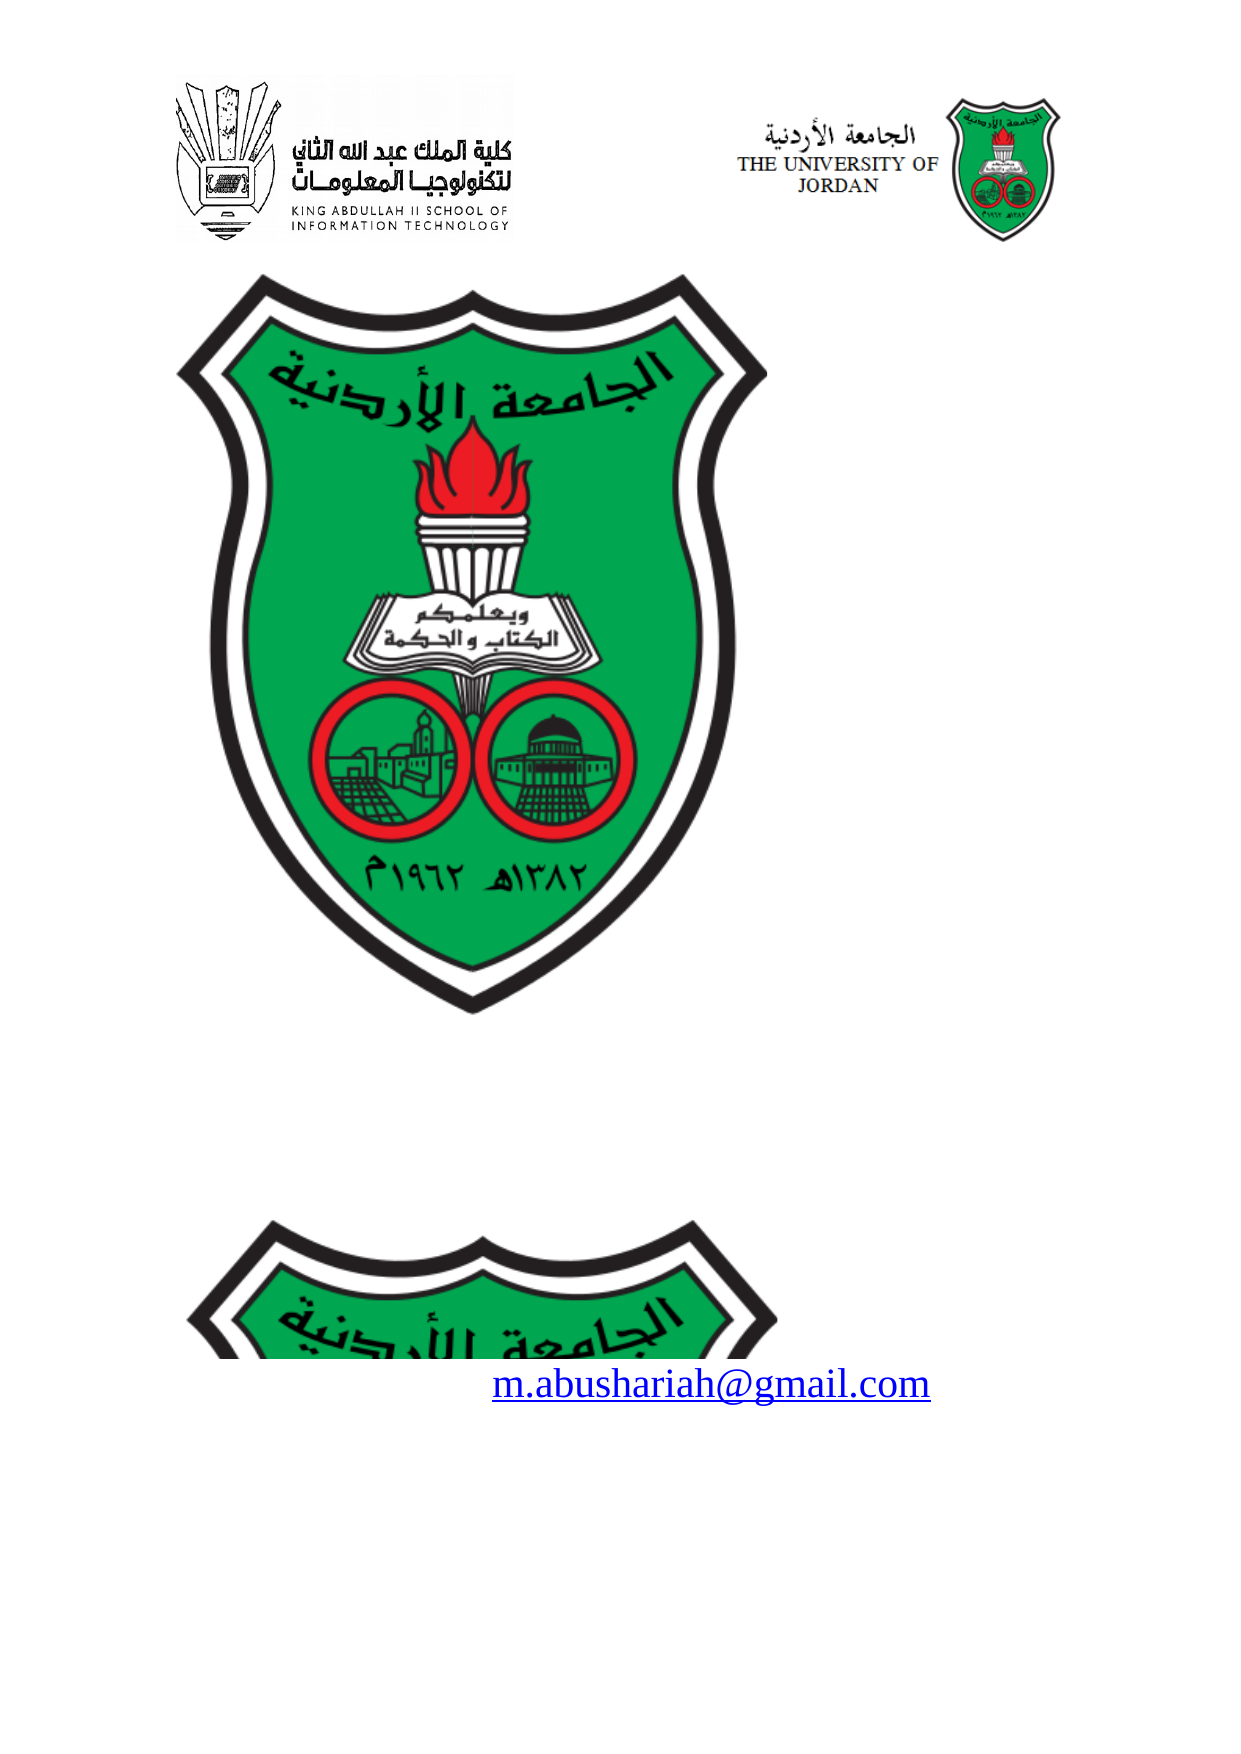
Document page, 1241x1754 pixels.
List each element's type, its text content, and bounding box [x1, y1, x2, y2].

picture [175, 271, 768, 1021]
picture [185, 1217, 778, 1359]
picture [726, 94, 1064, 243]
text m.abushariah@gmail.com [212, 1358, 1054, 1406]
picture [175, 75, 515, 243]
